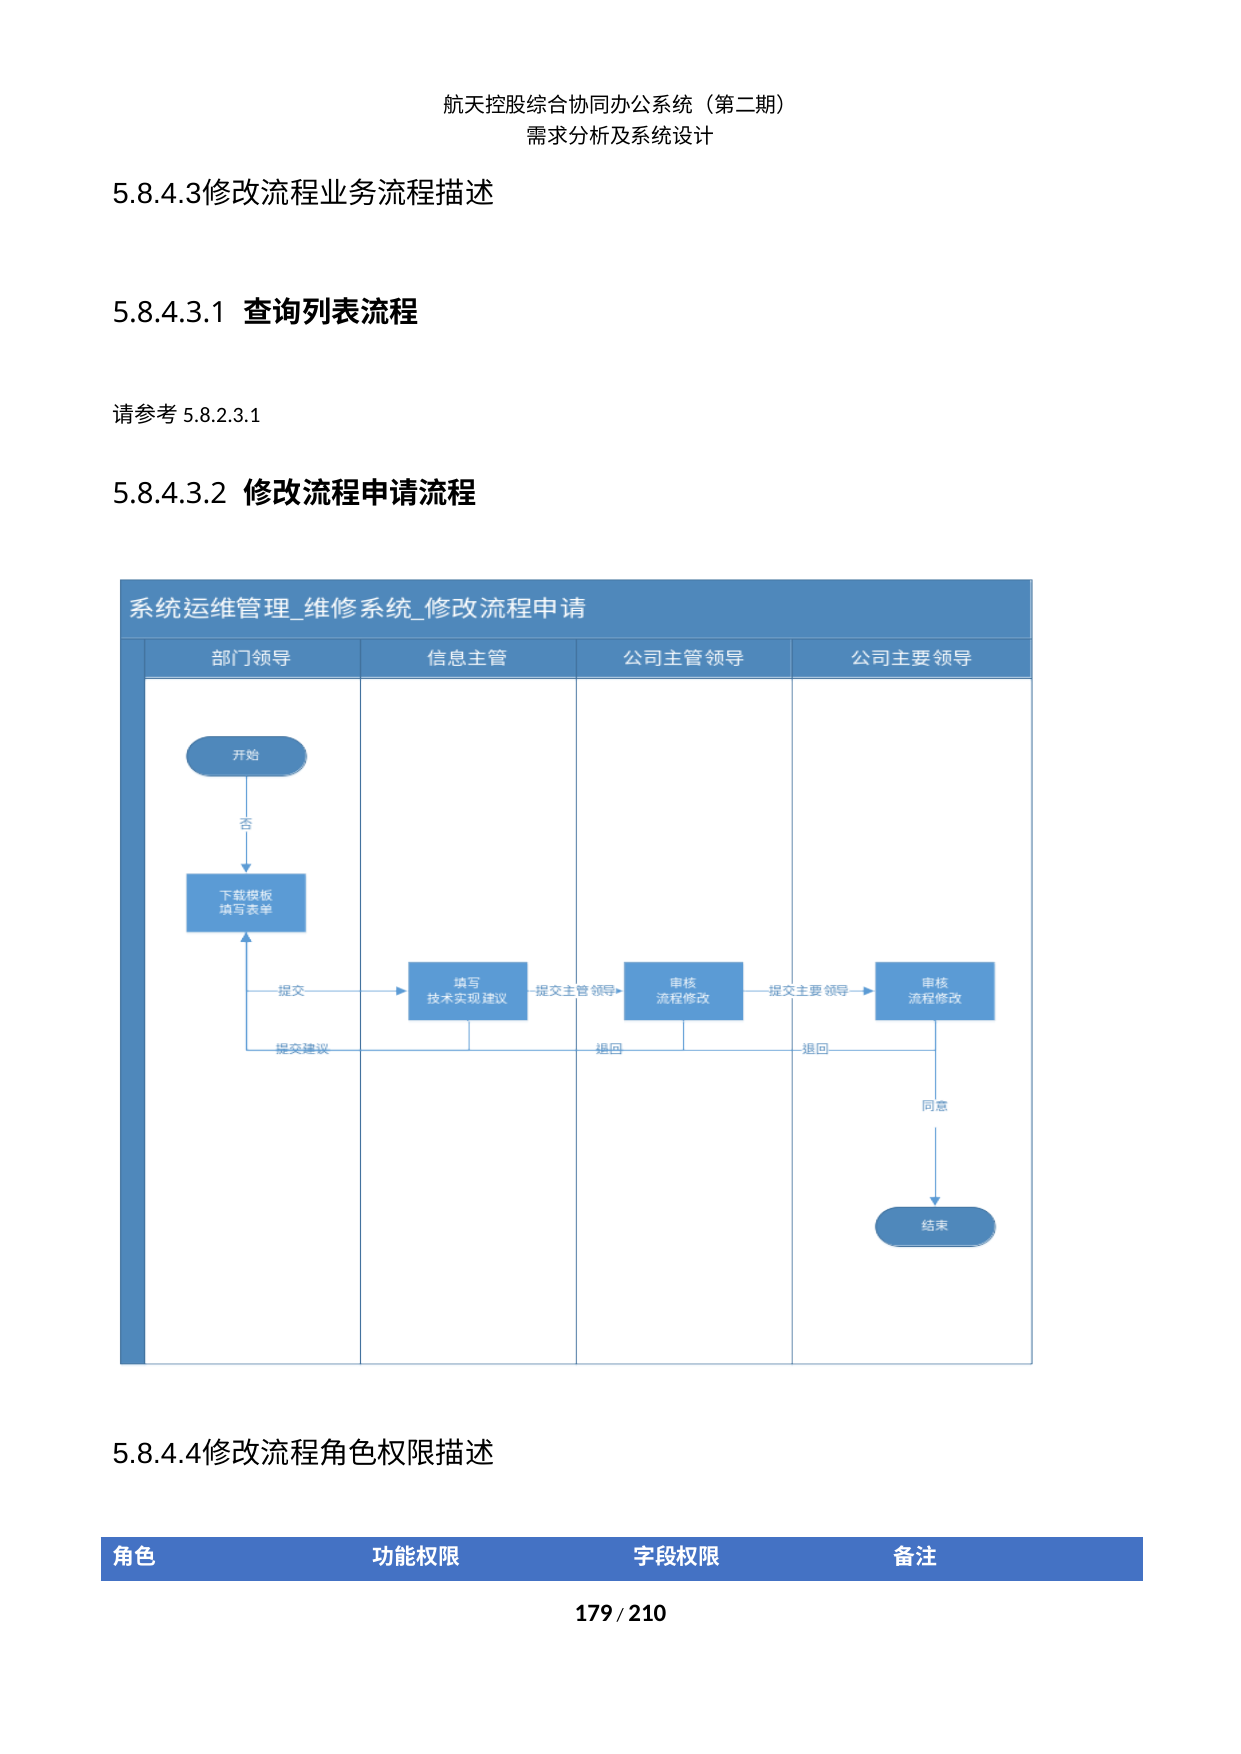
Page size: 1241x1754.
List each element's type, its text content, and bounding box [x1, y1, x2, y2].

subtitle 查询列表流程 [112, 277, 1128, 342]
subtitle 修改流程角色权限描述 [112, 1418, 1128, 1483]
text 请参考 5.8.2.3.1 [112, 396, 1128, 429]
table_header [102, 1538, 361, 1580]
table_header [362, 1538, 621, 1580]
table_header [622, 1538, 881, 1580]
subtitle 修改流程业务流程描述 [112, 158, 1128, 223]
subtitle 修改流程申请流程 [112, 458, 1128, 523]
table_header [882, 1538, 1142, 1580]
